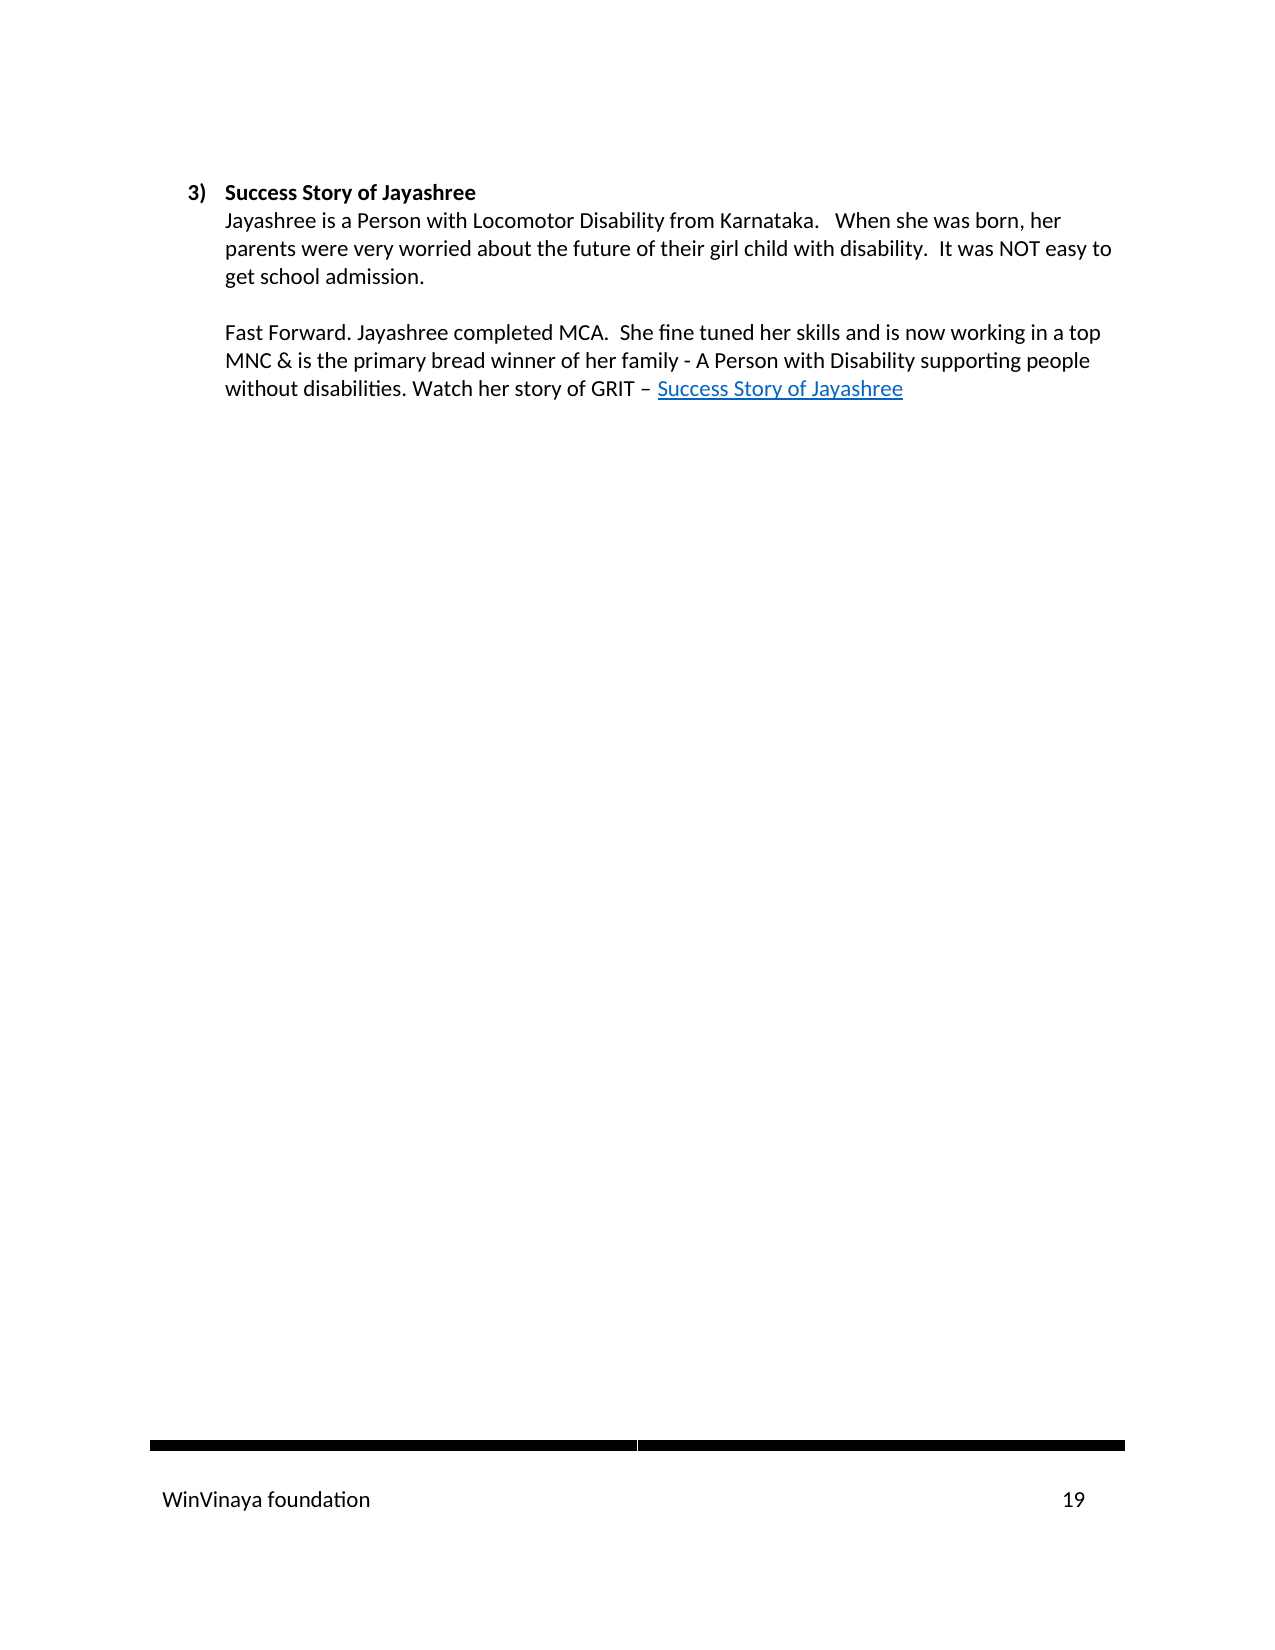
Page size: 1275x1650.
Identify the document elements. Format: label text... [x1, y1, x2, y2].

text Jayashree is a Person with Locomotor Disability from Karnataka. When she was born, her parents were very worried about the future of their girl child with disability. It was NOT easy to get school admission. [225, 206, 1125, 290]
text Fast Forward. Jayashree completed MCA. She fine tuned her skills and is now working in a top MNC & is the primary bread winner of her family - A Person with Disability supporting people without disabilities. Watch her story of GRIT – Success Story of Jayashree [225, 318, 1125, 402]
list Success Story of Jayashree [187, 178, 1125, 206]
